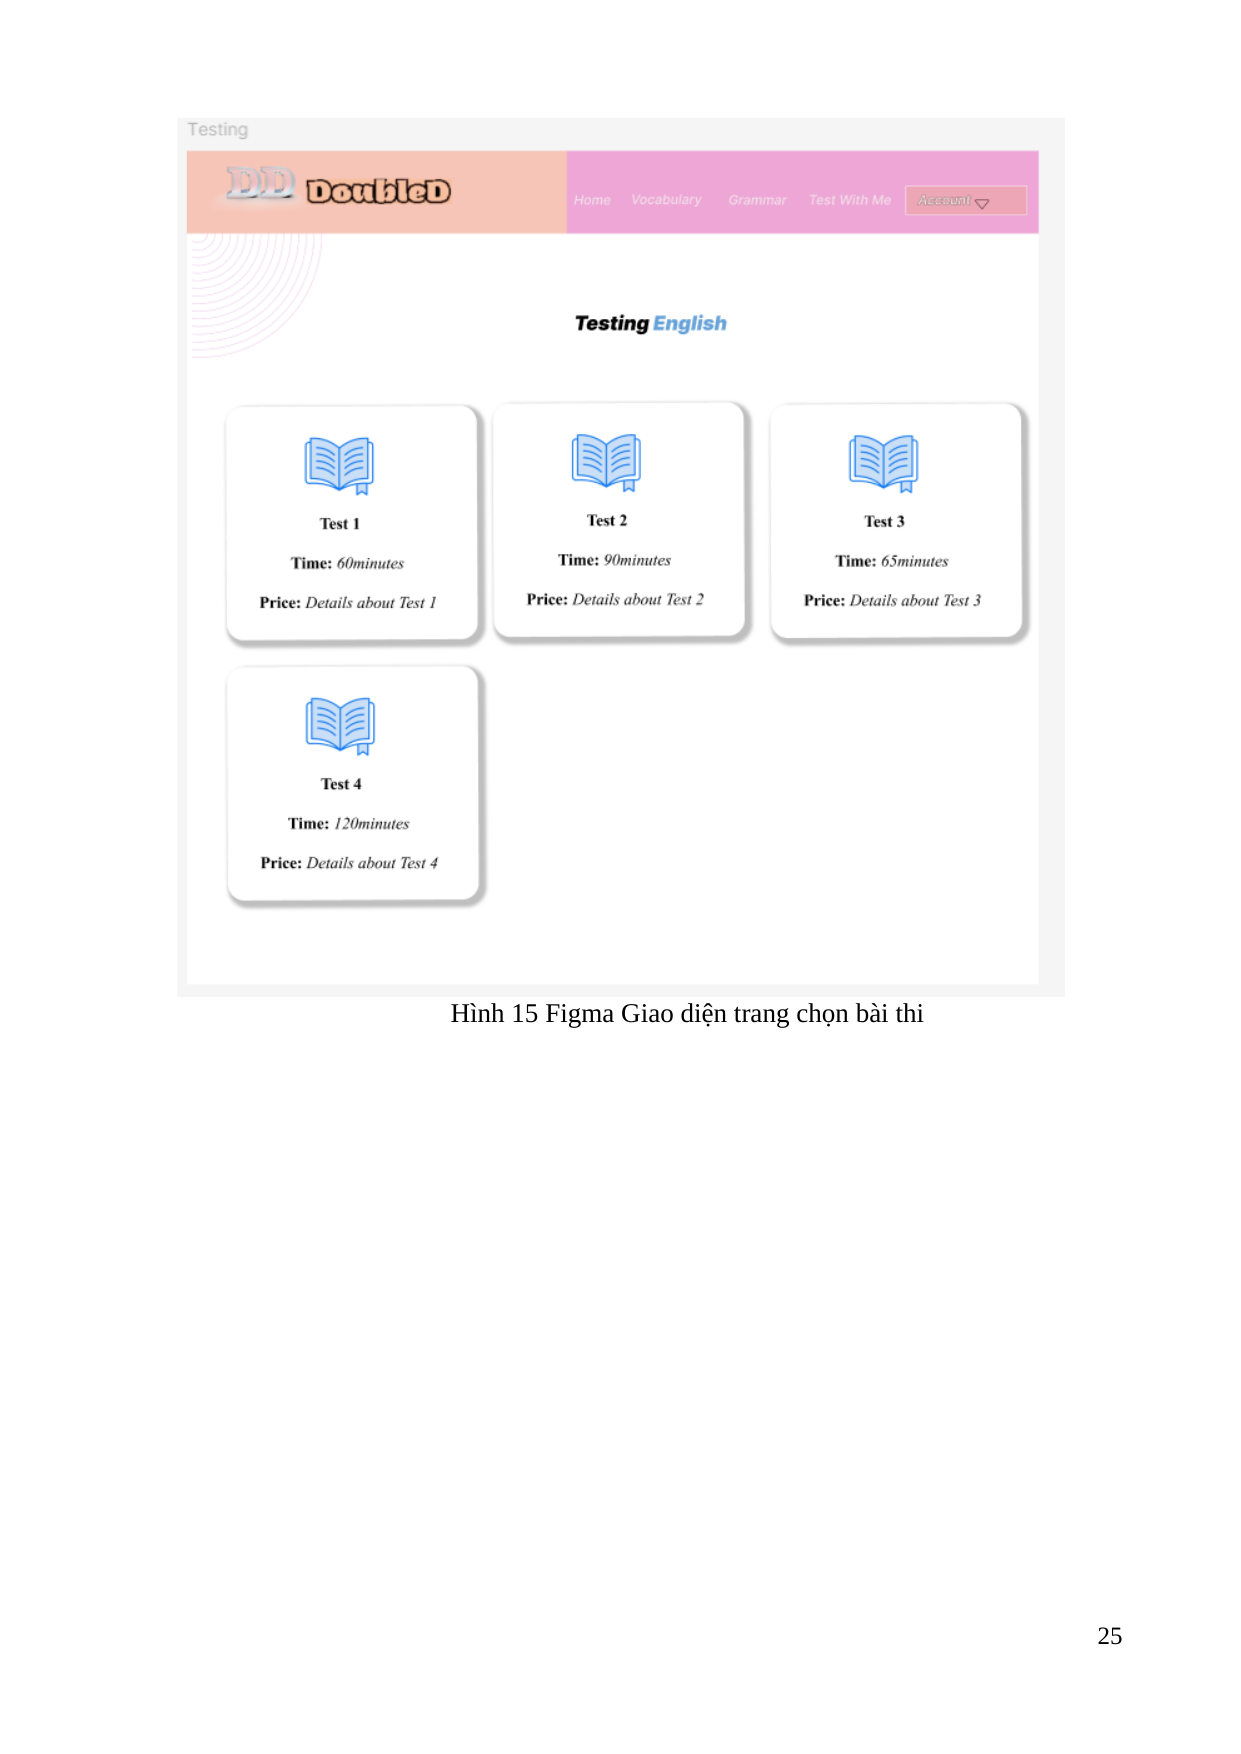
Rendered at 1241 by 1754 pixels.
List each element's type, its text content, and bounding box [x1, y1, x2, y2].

picture [177, 118, 1065, 997]
text Hình 15 Figma Giao diện trang chọn bài thi [177, 997, 1122, 1028]
